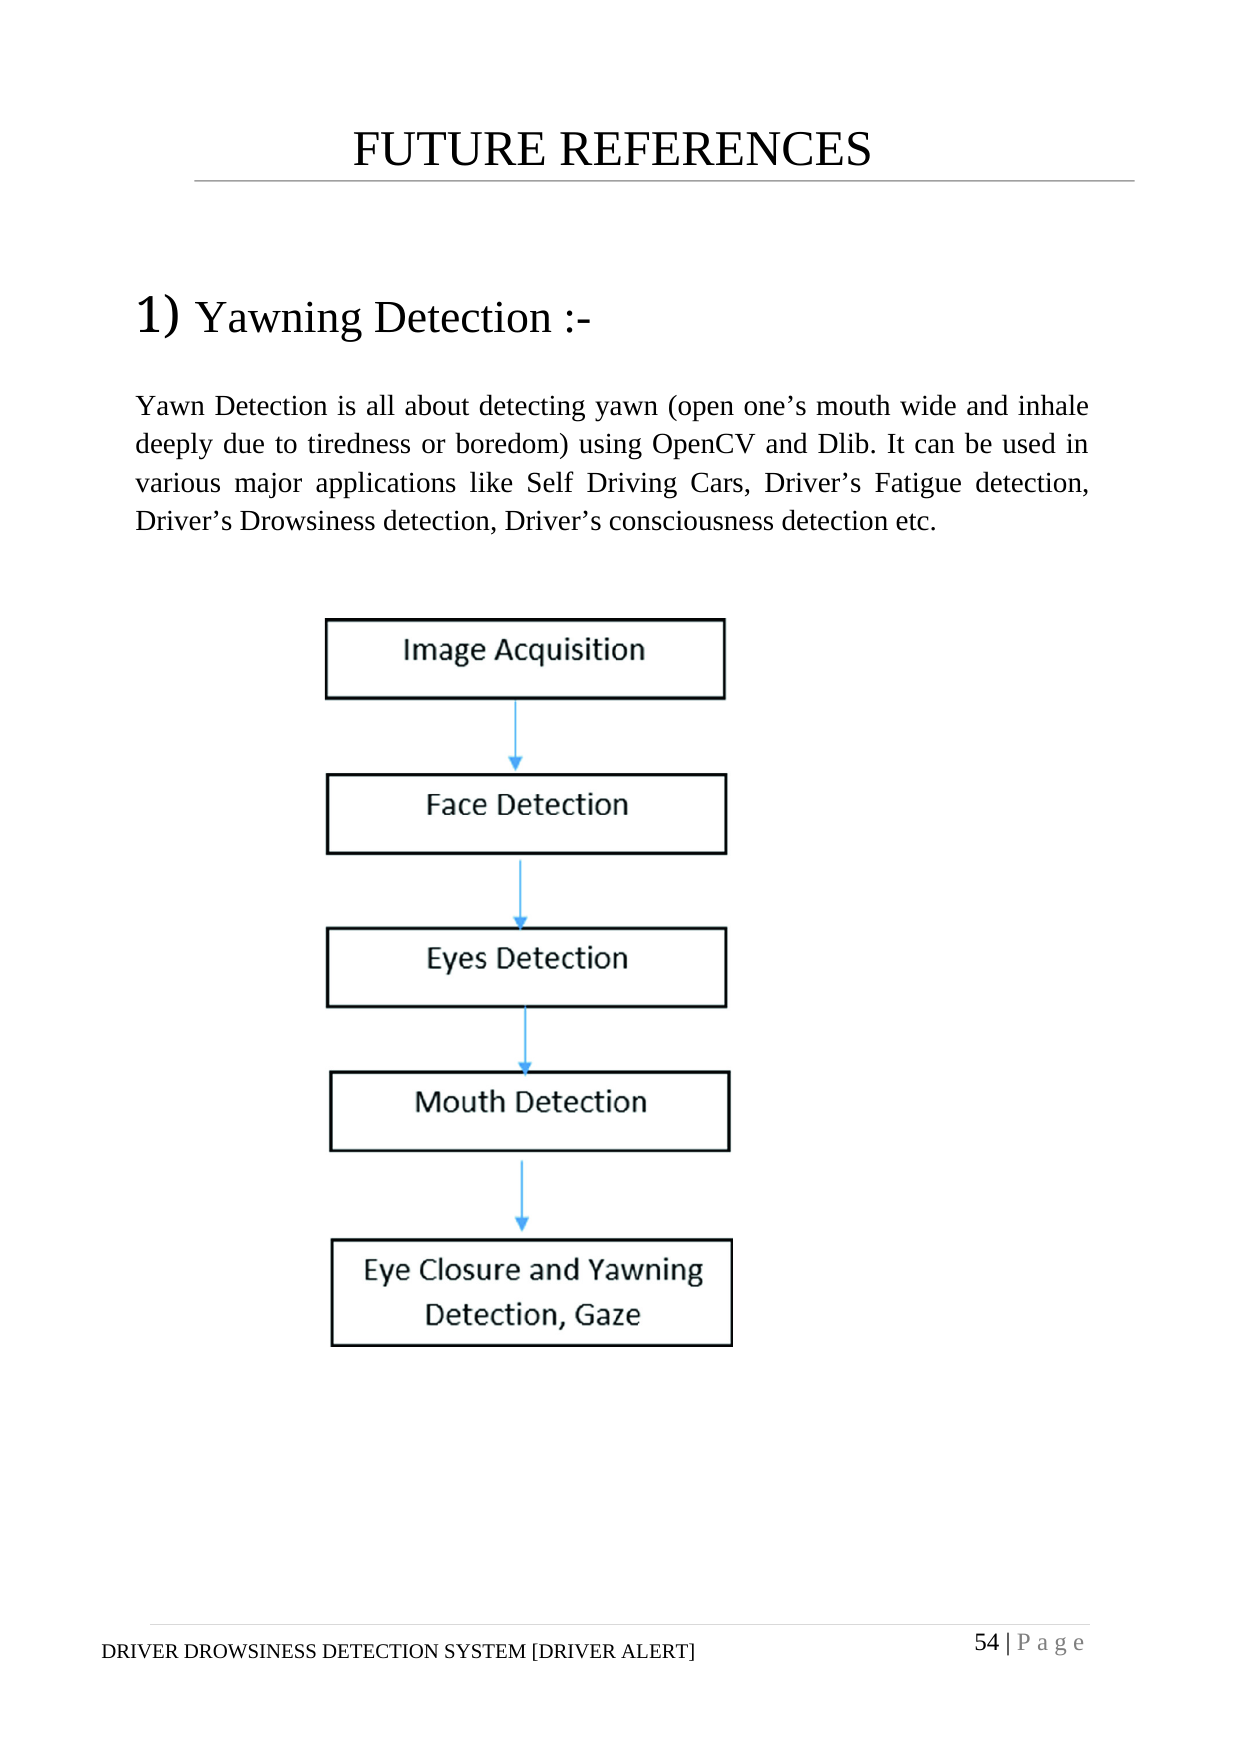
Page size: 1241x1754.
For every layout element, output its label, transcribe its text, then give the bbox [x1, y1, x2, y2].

text Yawn Detection is all about detecting yawn (open one’s mouth wide and inhale deeply due to tiredness or boredom) using OpenCV and Dlib. It can be used in various major applications like Self Driving Cars, Driver’s Fatigue detection, Driver’s Drowsiness detection, Driver’s consciousness detection etc. [135, 388, 1090, 537]
picture [324, 618, 733, 1347]
list Yawning Detection :- [135, 279, 1090, 347]
text FUTURE REFERENCES [135, 118, 1090, 209]
